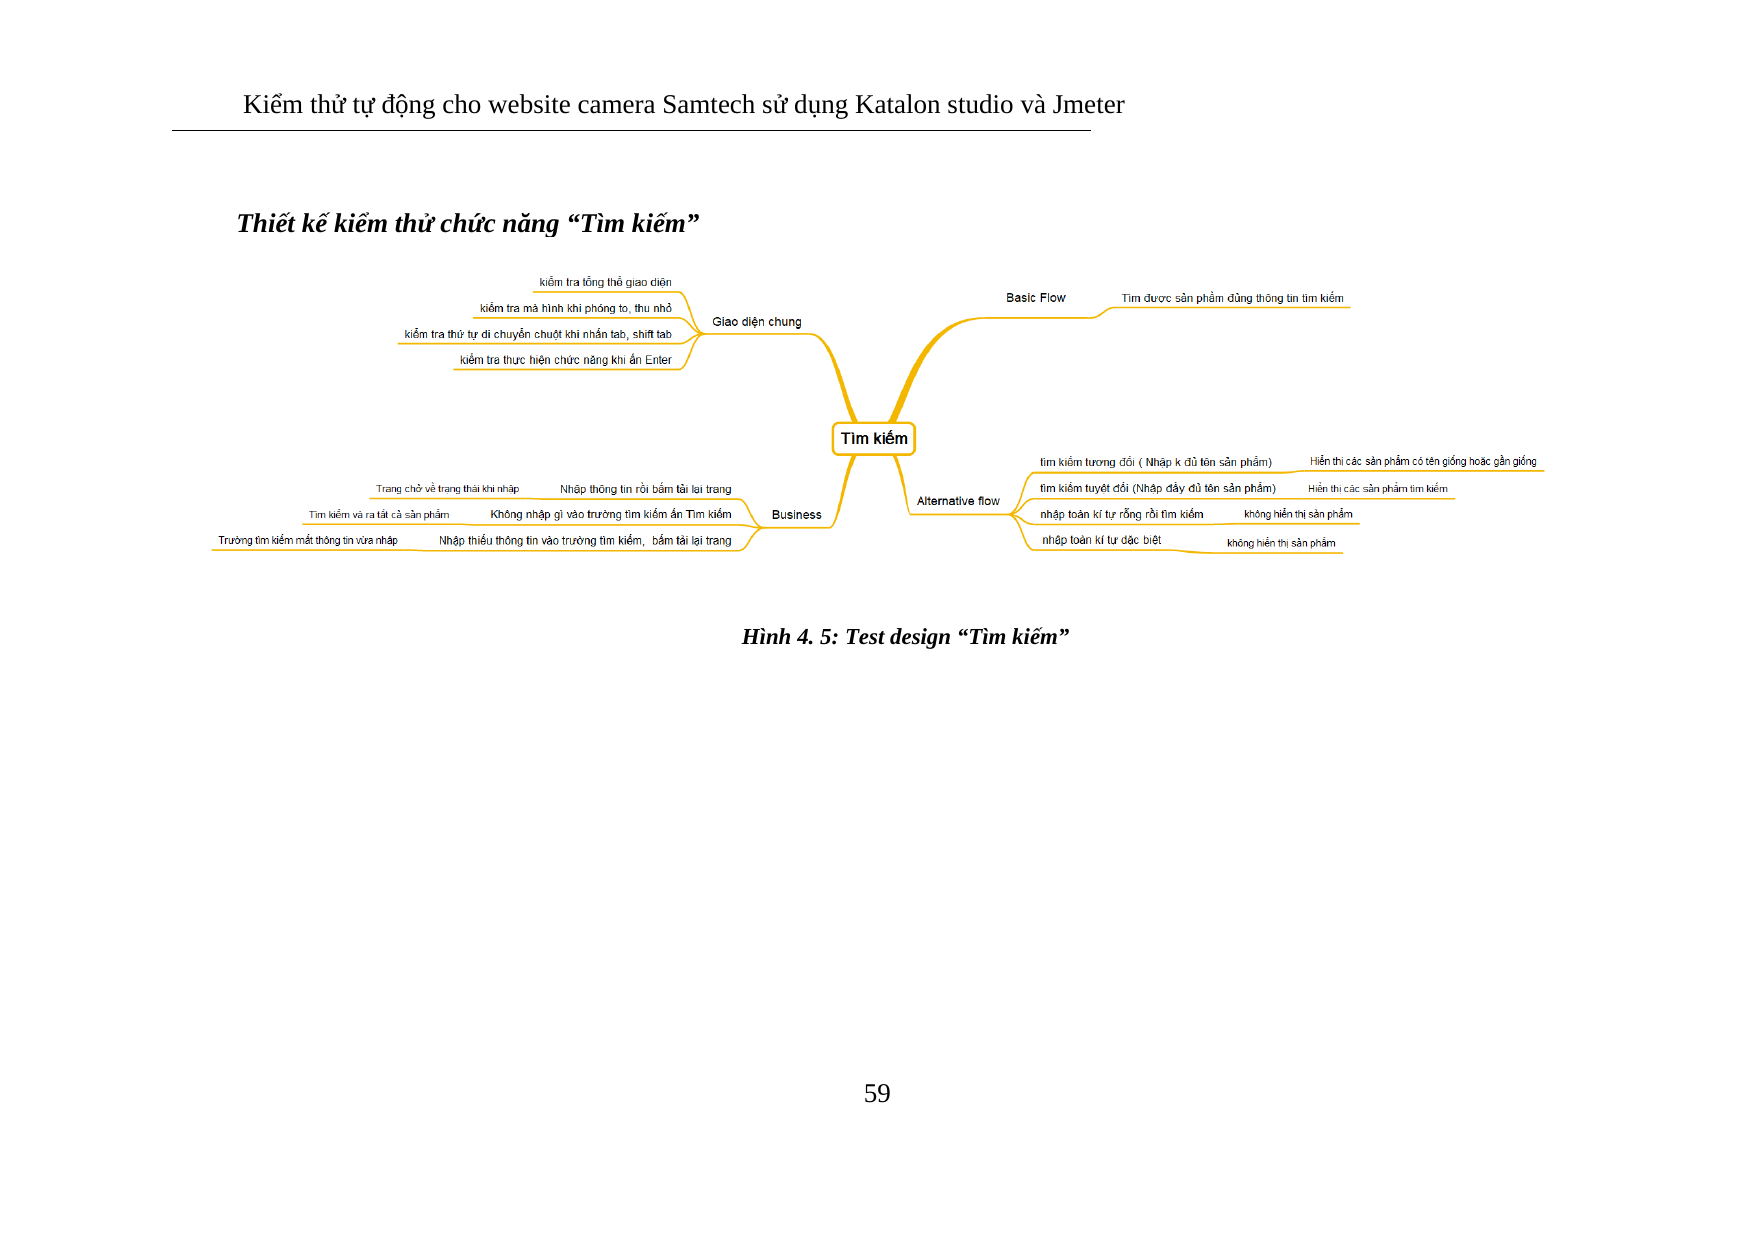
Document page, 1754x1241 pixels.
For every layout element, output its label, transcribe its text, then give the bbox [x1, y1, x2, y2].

picture [177, 237, 1577, 586]
text Thiết kế kiểm thử chức năng “Tìm kiếm” [177, 207, 1577, 237]
